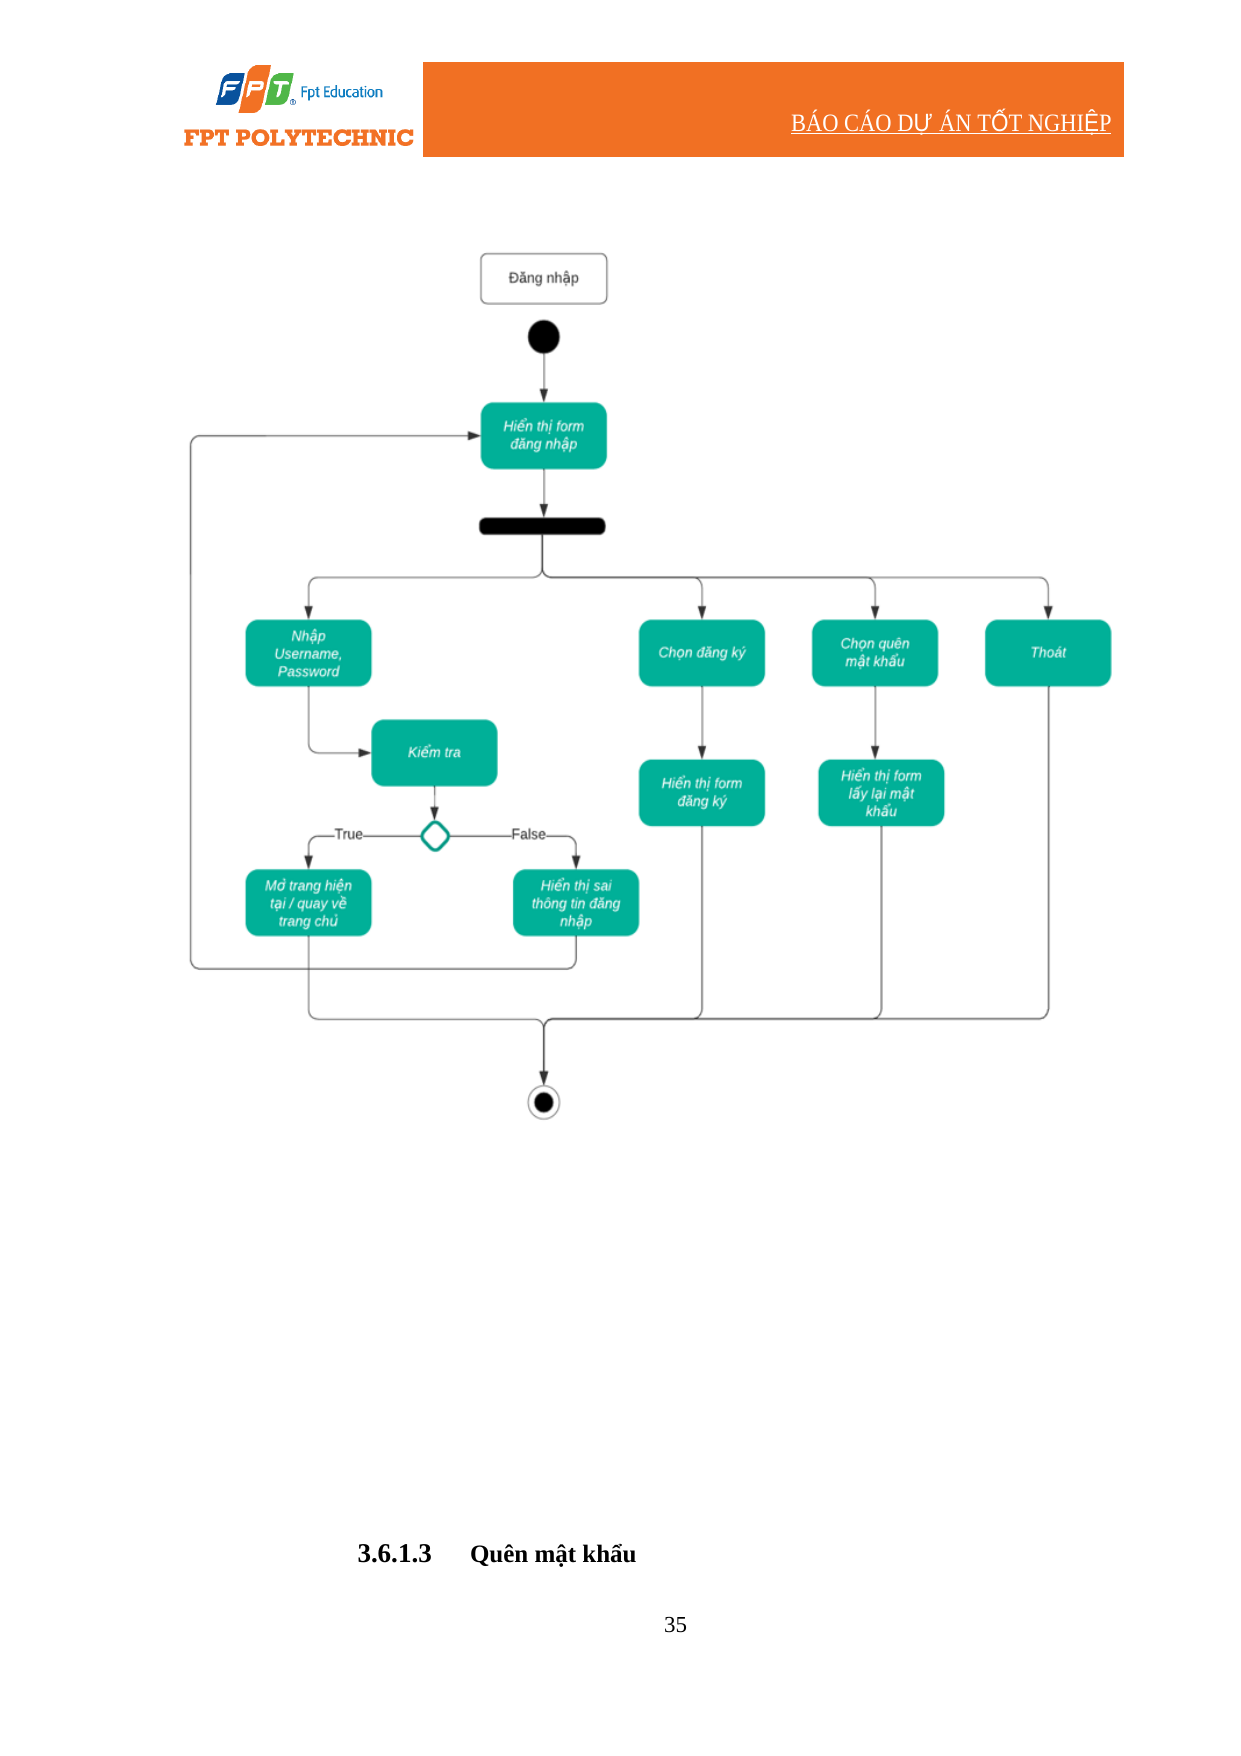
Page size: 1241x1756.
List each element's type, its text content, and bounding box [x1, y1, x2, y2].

picture [184, 65, 414, 146]
subtitle Quên mật khẩu [357, 1537, 1209, 1568]
picture [162, 214, 1128, 1142]
